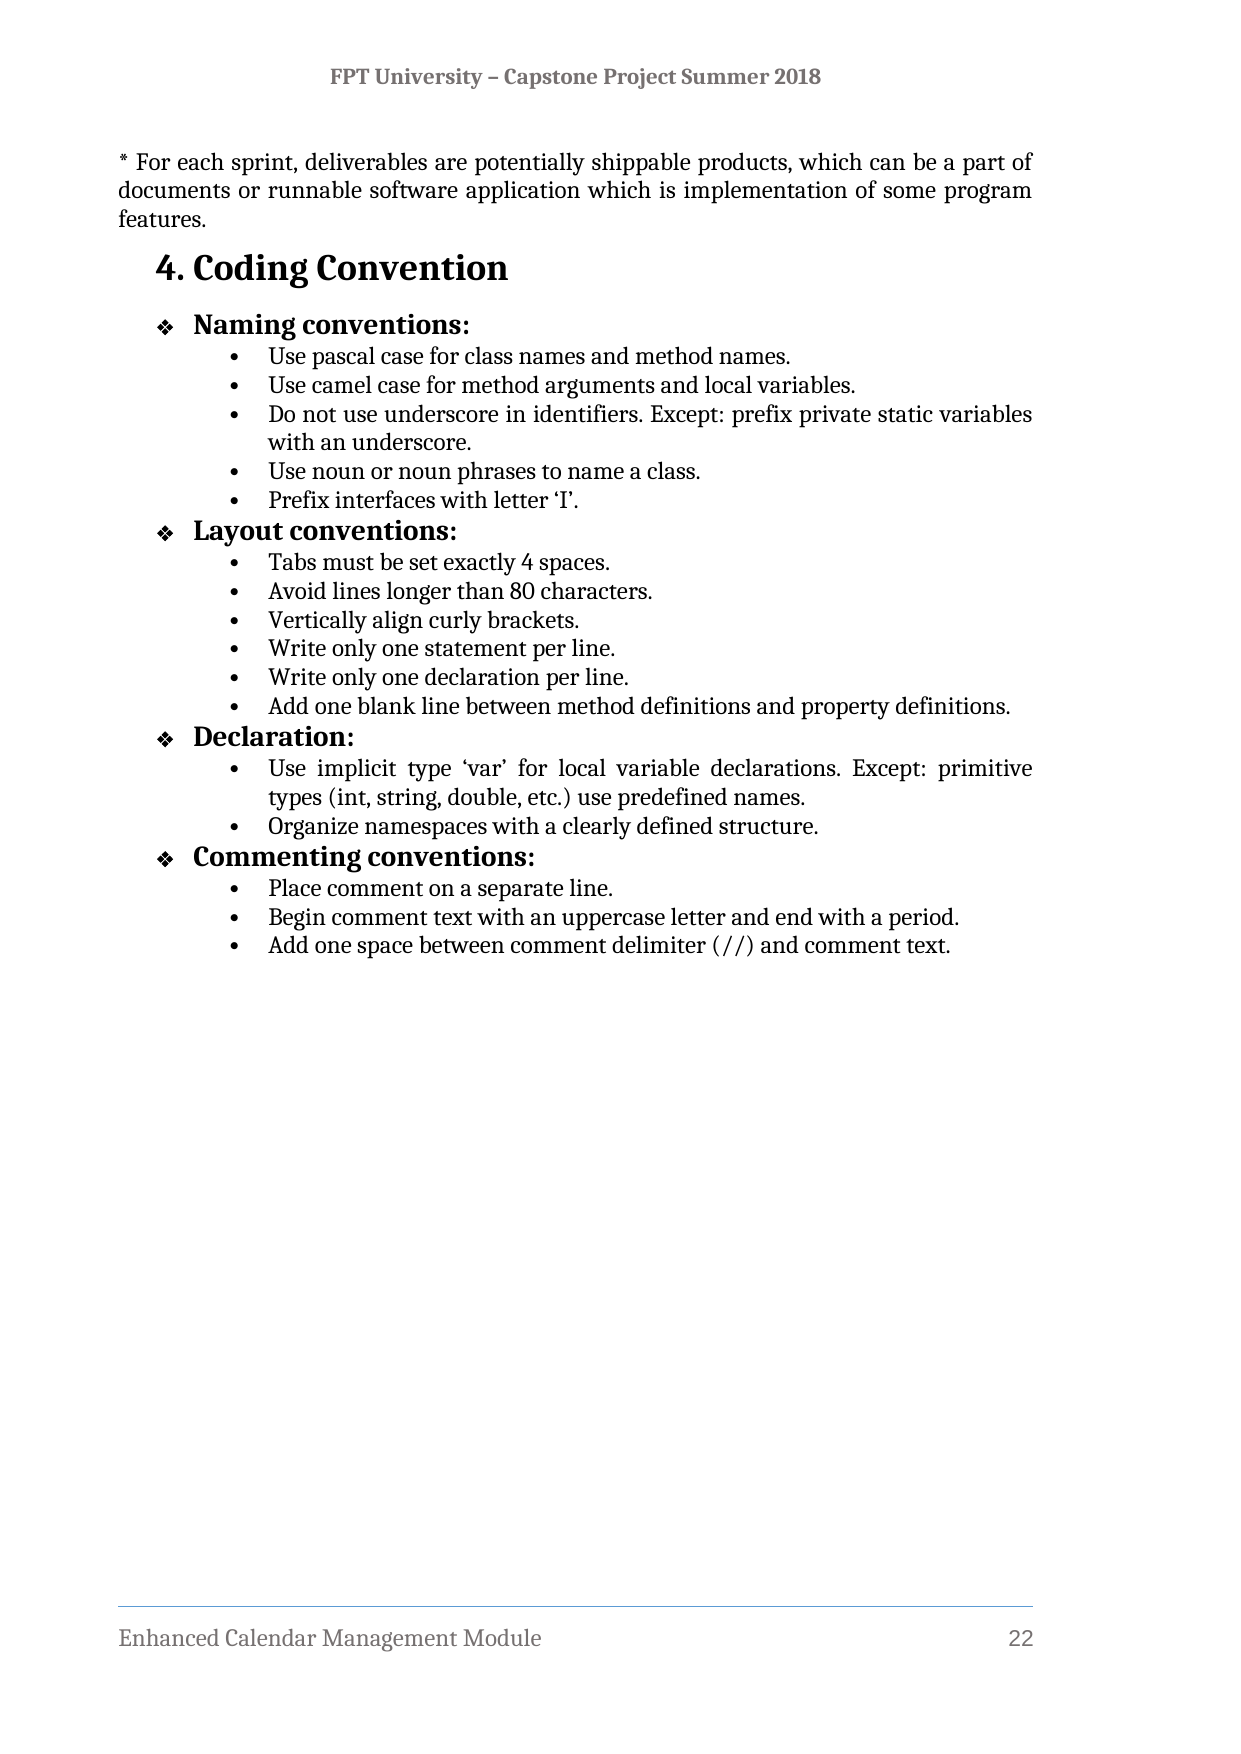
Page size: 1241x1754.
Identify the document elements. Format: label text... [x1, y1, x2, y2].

subtitle Coding Convention [156, 246, 1033, 289]
list Place comment on a separate line. [231, 874, 1033, 903]
list Add one space between comment delimiter (//) and comment text. [231, 931, 1033, 960]
list Use noun or noun phrases to name a class. [231, 457, 1033, 486]
list Tabs must be set exactly 4 spaces. [231, 548, 1033, 577]
list Organize namespaces with a clearly defined structure. [231, 812, 1033, 840]
list Do not use underscore in identifiers. Except: prefix private static variables with an underscore. [231, 399, 1033, 457]
list Use pascal case for class names and method names. [231, 342, 1033, 371]
list Declaration: [156, 721, 1033, 754]
list Avoid lines longer than 80 characters. [231, 577, 1033, 606]
list Commenting conventions: [156, 840, 1033, 874]
list Use camel case for method arguments and local variables. [231, 371, 1033, 399]
list Use implicit type ‘var’ for local variable declarations. Except: primitive types (int, string, double, etc.) use predefined names. [231, 754, 1033, 812]
list Write only one declaration per line. [231, 663, 1033, 692]
list Write only one statement per line. [231, 634, 1033, 663]
list Add one blank line between method definitions and property definitions. [231, 692, 1033, 721]
list Prefix interfaces with letter ‘I’. [231, 486, 1033, 514]
list Naming conventions: [156, 308, 1033, 342]
list Begin comment text with an uppercase letter and end with a period. [231, 903, 1033, 931]
text * For each sprint, deliverables are potentially shippable products, which can be a part of documents or runnable software application which is implementation of some program features. [118, 148, 1033, 234]
list Layout conventions: [156, 514, 1033, 548]
list Vertically align curly brackets. [231, 606, 1033, 634]
